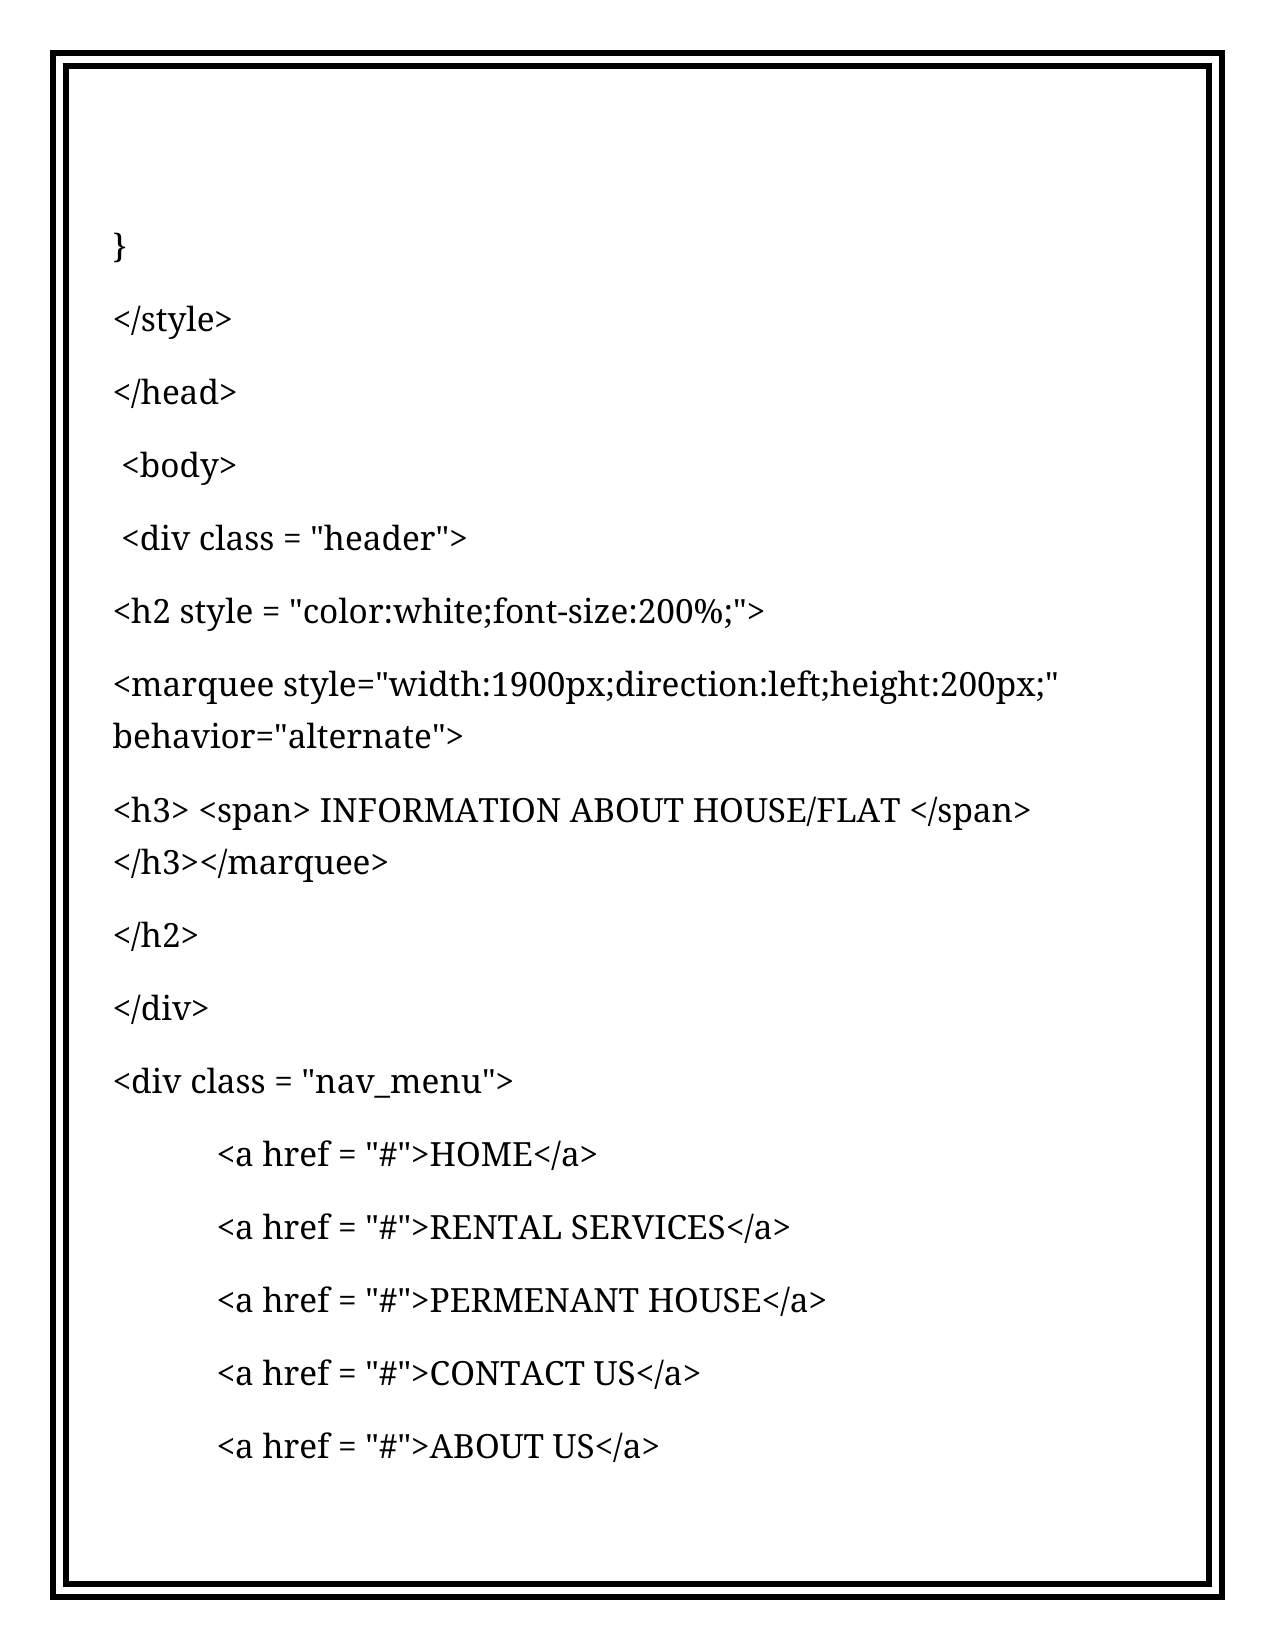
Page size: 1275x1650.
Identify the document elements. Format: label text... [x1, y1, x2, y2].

text } [112, 223, 1162, 268]
text <div class = "header"> [112, 515, 1162, 561]
text <h3> <span> INFORMATION ABOUT HOUSE/FLAT </span> </h3></marquee> [112, 786, 1162, 884]
text <a href = "#">PERMENANT HOUSE</a> [112, 1277, 1162, 1322]
text </div> [112, 984, 1162, 1030]
text <a href = "#">RENTAL SERVICES</a> [112, 1204, 1162, 1249]
text <a href = "#">HOME</a> [112, 1131, 1162, 1176]
text <div class = "nav_menu"> [112, 1058, 1162, 1103]
text </style> [112, 296, 1162, 341]
text <marquee style="width:1900px;direction:left;height:200px;" behavior="alternate"> [112, 661, 1162, 759]
text </head> [112, 369, 1162, 414]
text <a href = "#">CONTACT US</a> [112, 1350, 1162, 1395]
text <body> [112, 442, 1162, 487]
text <a href = "#">ABOUT US</a> [112, 1423, 1162, 1468]
text <h2 style = "color:white;font-size:200%;"> [112, 588, 1162, 633]
text </h2> [112, 912, 1162, 957]
